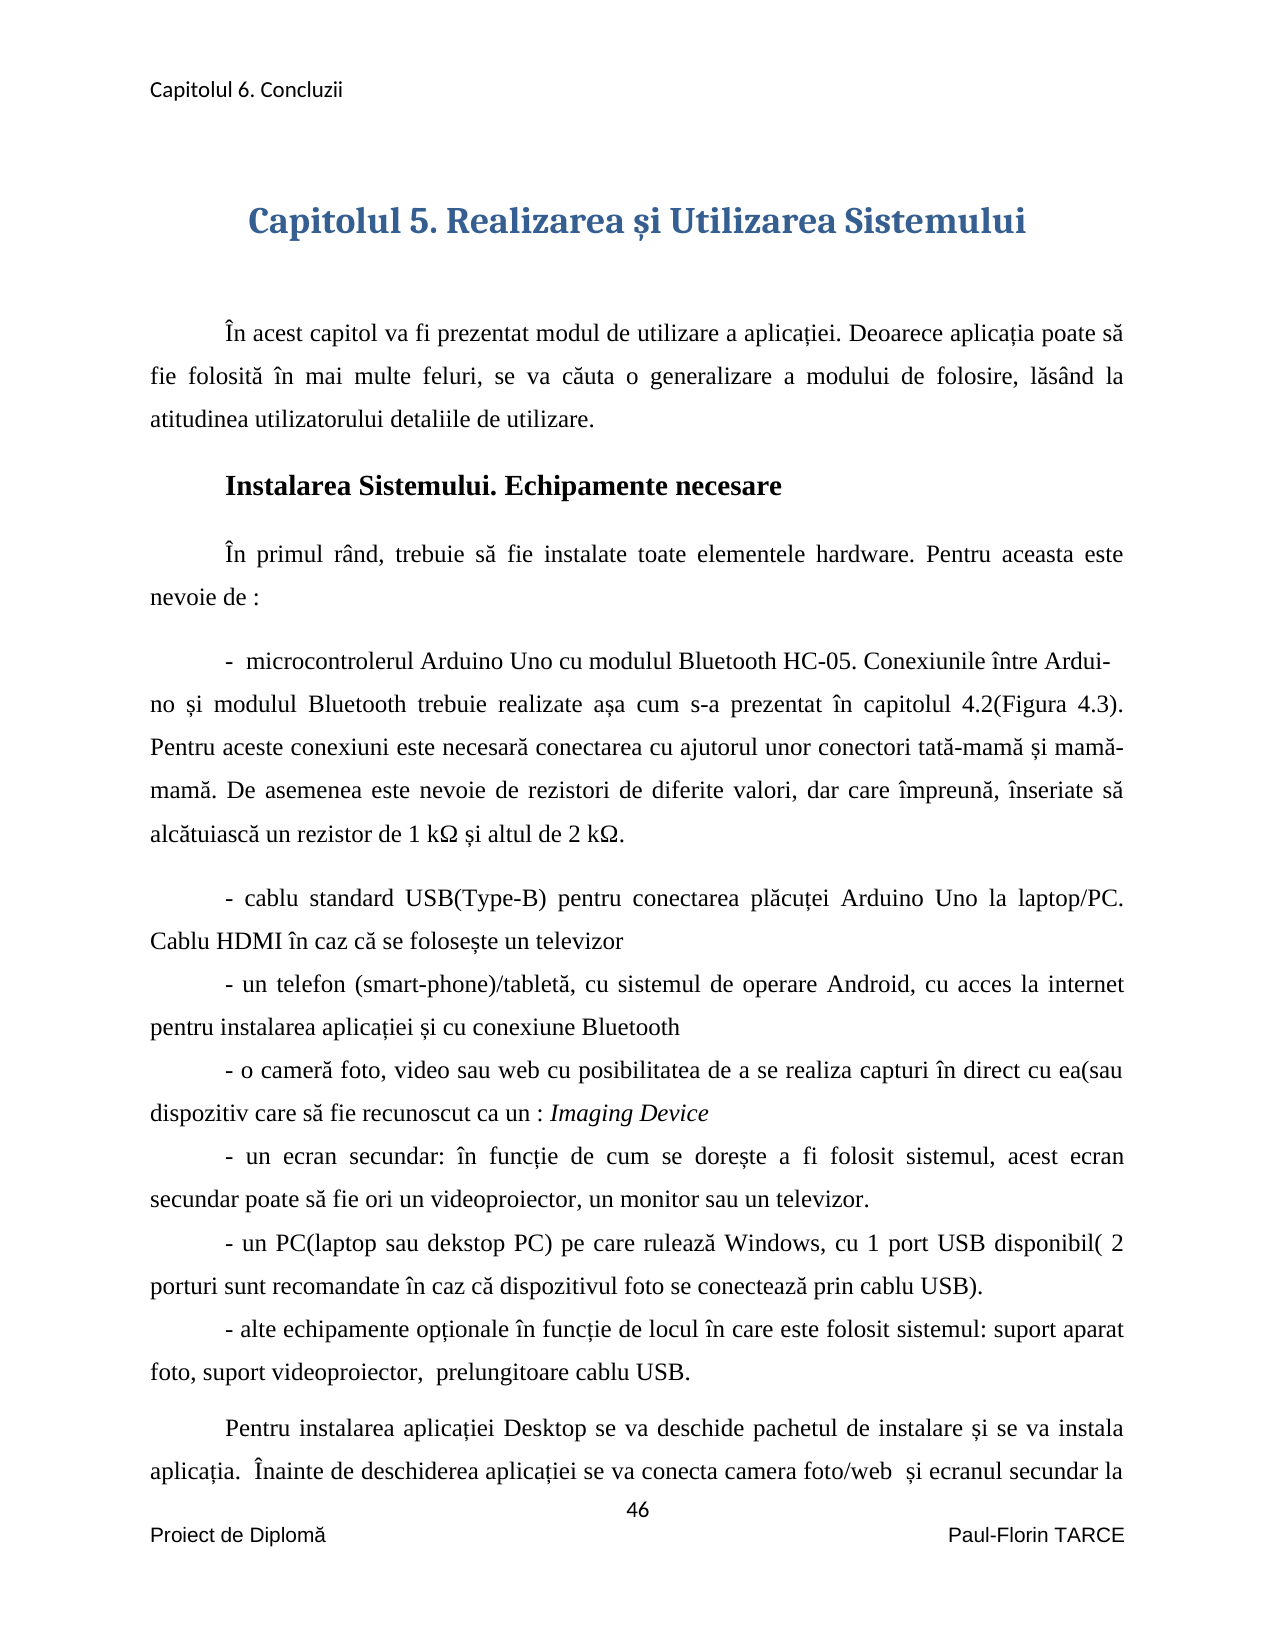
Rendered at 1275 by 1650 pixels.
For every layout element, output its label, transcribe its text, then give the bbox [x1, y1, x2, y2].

subtitle Capitolul 5. Realizarea și Utilizarea Sistemului [150, 200, 1125, 243]
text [150, 1413, 1125, 1484]
text În acest capitol va fi prezentat modul de utilizare a aplicației. Deoarece aplicația poate să fie folosită în mai multe feluri, se va căuta o generalizare a modului de folosire, lăsând la atitudinea utilizatorului detaliile de utilizare. [150, 318, 1125, 433]
text - microcontrolerul Arduino Uno cu modulul Bluetooth HC-05. Conexiunile între Ardui- [150, 646, 1125, 675]
text Instalarea Sistemului. Echipamente necesare [150, 468, 1125, 502]
text - un PC(laptop sau dekstop PC) pe care rulează Windows, cu 1 port USB disponibil( 2 porturi sunt recomandate în caz că dispozitivul foto se conectează prin cablu USB). [150, 1228, 1125, 1299]
text În primul rând, trebuie să fie instalate toate elementele hardware. Pentru aceasta este nevoie de : [150, 539, 1125, 611]
text - un telefon (smart-phone)/tabletă, cu sistemul de operare Android, cu acces la internet pentru instalarea aplicației și cu conexiune Bluetooth [150, 969, 1125, 1041]
text - cablu standard USB(Type-B) pentru conectarea plăcuței Arduino Uno la laptop/PC. Cablu HDMI în caz că se folosește un televizor [150, 883, 1125, 954]
text no și modulul Bluetooth trebuie realizate așa cum s-a prezentat în capitolul 4.2(Figura 4.3). Pentru aceste conexiuni este necesară conectarea cu ajutorul unor conectori tată-mamă și mamă-mamă. De asemenea este nevoie de rezistori de diferite valori, dar care împreună, înseriate să alcătuiască un rezistor de 1 kΩ și altul de 2 kΩ. [150, 689, 1125, 847]
text - alte echipamente opționale în funcție de locul în care este folosit sistemul: suport aparat foto, suport videoproiector, prelungitoare cablu USB. [150, 1314, 1125, 1386]
text - o cameră foto, video sau web cu posibilitatea de a se realiza capturi în direct cu ea(sau dispozitiv care să fie recunoscut ca un : Imaging Device [150, 1055, 1125, 1127]
text - un ecran secundar: în funcție de cum se dorește a fi folosit sistemul, acest ecran secundar poate să fie ori un videoproiector, un monitor sau un televizor. [150, 1141, 1125, 1213]
